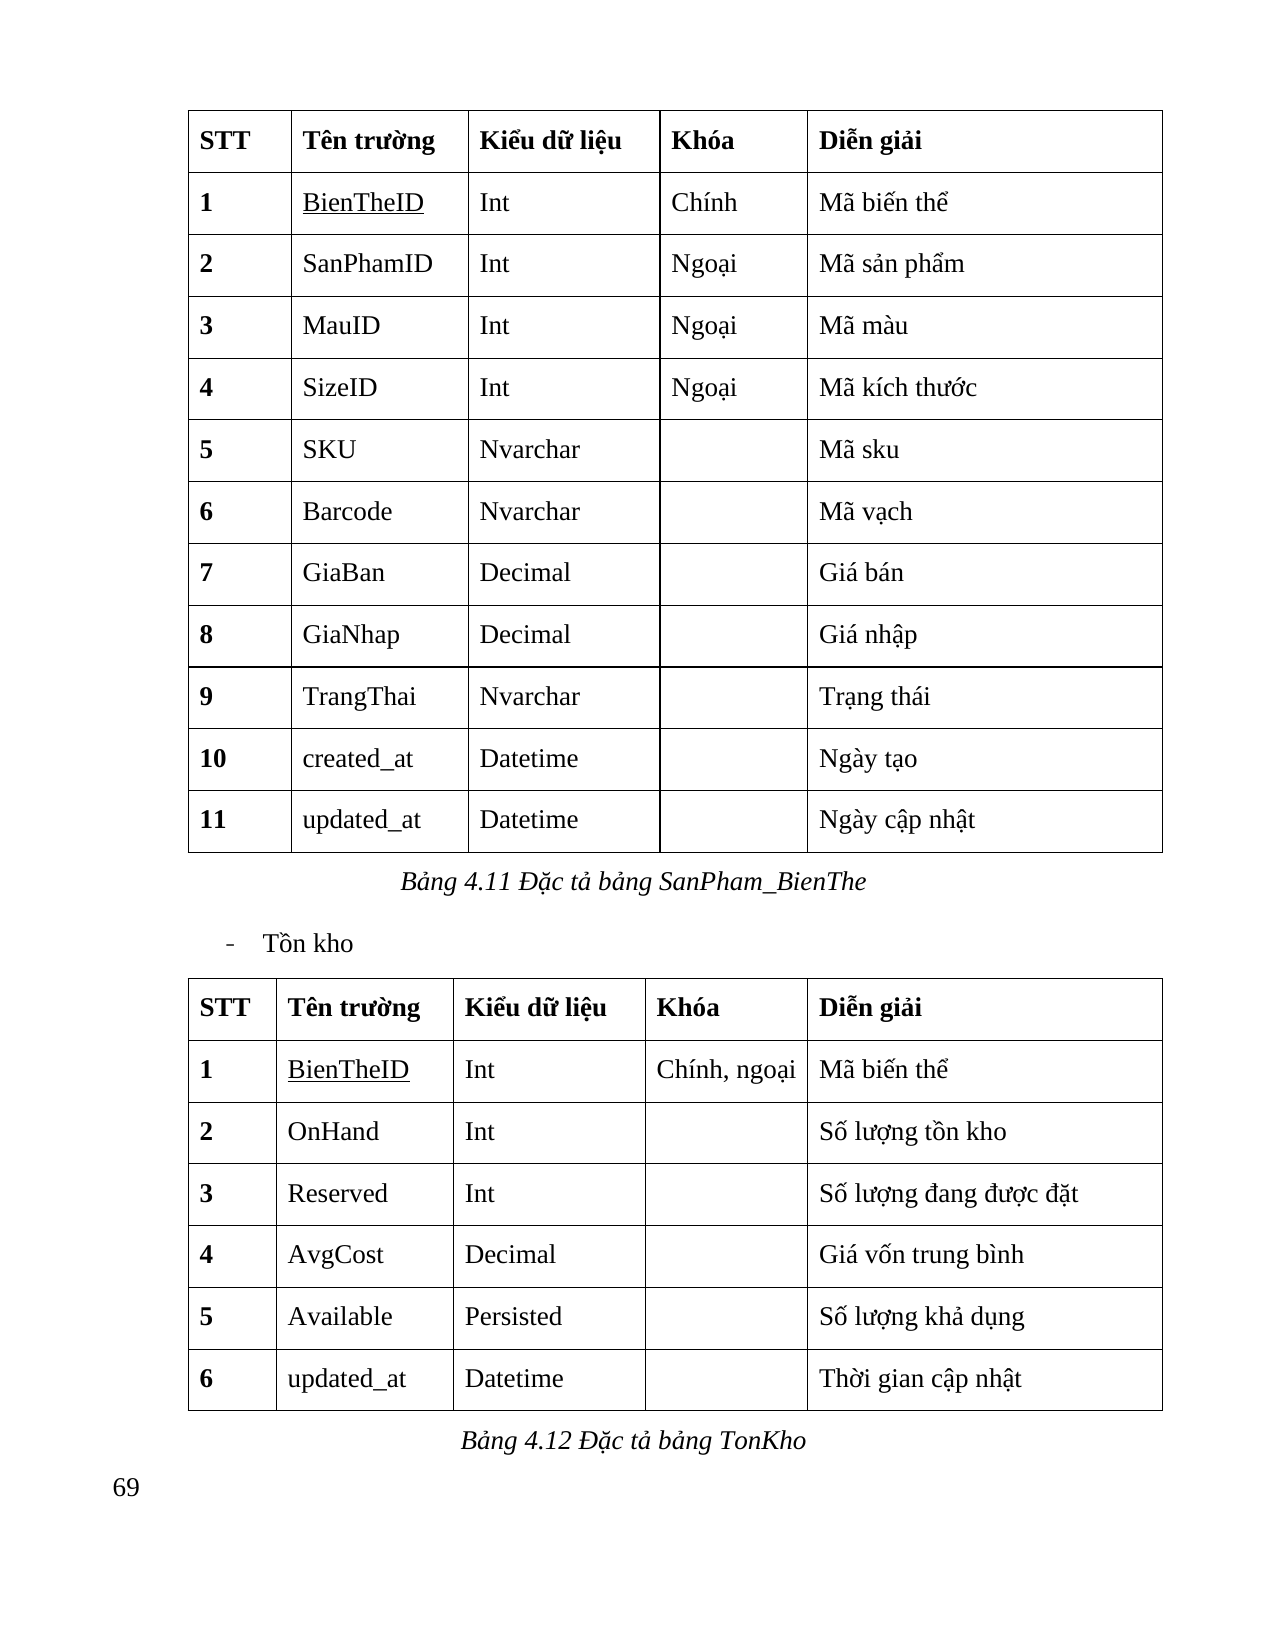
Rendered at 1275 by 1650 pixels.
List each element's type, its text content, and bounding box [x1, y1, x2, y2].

table_cell Nvarchar [469, 482, 659, 543]
table_cell OnHand [277, 1103, 453, 1163]
table_cell Decimal [454, 1226, 645, 1287]
table_cell Giá vốn trung bình [808, 1226, 1162, 1287]
table_header Diễn giải [808, 111, 1162, 172]
table_cell GiaNhap [292, 606, 468, 666]
table_cell 2 [189, 1103, 276, 1163]
table_header Kiểu dữ liệu [454, 979, 645, 1040]
table_header Khóa [646, 979, 807, 1040]
table_cell updated_at [277, 1350, 453, 1410]
table_cell Giá nhập [808, 606, 1162, 666]
table_header Khóa [661, 111, 807, 172]
table_cell 5 [189, 1288, 276, 1349]
table_header STT [189, 111, 291, 172]
table_cell Int [469, 235, 659, 296]
table_cell Ngoại [661, 297, 807, 357]
table_cell Decimal [469, 606, 659, 666]
table_cell [646, 1350, 807, 1410]
table_cell Mã biến thể [808, 173, 1162, 234]
table_cell Mã vạch [808, 482, 1162, 543]
table_cell 3 [189, 297, 291, 357]
table_cell Ngoại [661, 235, 807, 296]
table_cell MauID [292, 297, 468, 357]
table_cell Barcode [292, 482, 468, 543]
table_cell BienTheID [277, 1041, 453, 1102]
table_cell SizeID [292, 359, 468, 419]
table_cell [661, 729, 807, 790]
table_cell Datetime [454, 1350, 645, 1410]
table_cell [646, 1103, 807, 1163]
list Tồn kho [225, 924, 1162, 960]
table_cell Reserved [277, 1164, 453, 1225]
table_cell Ngày cập nhật [808, 791, 1162, 852]
table_header Tên trường [292, 111, 468, 172]
table_cell Giá bán [808, 544, 1162, 604]
table_cell [661, 791, 807, 852]
table_cell 8 [189, 606, 291, 666]
table_cell Mã sản phẩm [808, 235, 1162, 296]
table_cell AvgCost [277, 1226, 453, 1287]
table_cell Datetime [469, 729, 659, 790]
table_cell 7 [189, 544, 291, 604]
table_cell Mã kích thước [808, 359, 1162, 419]
table_cell [661, 544, 807, 604]
table_cell SKU [292, 420, 468, 481]
table_cell [646, 1164, 807, 1225]
table_cell Available [277, 1288, 453, 1349]
table_cell created_at [292, 729, 468, 790]
table_cell Trạng thái [808, 668, 1162, 728]
table_cell SanPhamID [292, 235, 468, 296]
table_cell Nvarchar [469, 668, 659, 728]
table_cell Thời gian cập nhật [808, 1350, 1162, 1410]
table_cell Int [469, 297, 659, 357]
table_cell Int [454, 1041, 645, 1102]
table_cell 10 [189, 729, 291, 790]
table_cell Ngày tạo [808, 729, 1162, 790]
table_cell Số lượng tồn kho [808, 1103, 1162, 1163]
table_header Kiểu dữ liệu [469, 111, 659, 172]
table_cell Số lượng khả dụng [808, 1288, 1162, 1349]
table_cell Số lượng đang được đặt [808, 1164, 1162, 1225]
table_cell 6 [189, 1350, 276, 1410]
table_cell [661, 606, 807, 666]
table_cell [661, 420, 807, 481]
table_header Diễn giải [808, 979, 1162, 1040]
table_cell Decimal [469, 544, 659, 604]
table_cell 4 [189, 1226, 276, 1287]
table_cell GiaBan [292, 544, 468, 604]
table_cell Mã biến thể [808, 1041, 1162, 1102]
table_cell Chính, ngoại [646, 1041, 807, 1102]
table_cell 5 [189, 420, 291, 481]
table_cell Nvarchar [469, 420, 659, 481]
text Bảng 4.11 Đặc tả bảng SanPham_BienThe [112, 865, 1157, 896]
table_cell Persisted [454, 1288, 645, 1349]
table_cell Int [454, 1164, 645, 1225]
table_cell 9 [189, 668, 291, 728]
table_header STT [189, 979, 276, 1040]
table_cell Int [469, 173, 659, 234]
table_cell [661, 482, 807, 543]
table_cell updated_at [292, 791, 468, 852]
table_cell [646, 1226, 807, 1287]
table_cell 1 [189, 1041, 276, 1102]
table_cell BienTheID [292, 173, 468, 234]
table_cell [646, 1288, 807, 1349]
table_cell 1 [189, 173, 291, 234]
table_cell 11 [189, 791, 291, 852]
table_cell TrangThai [292, 668, 468, 728]
text Bảng 4.12 Đặc tả bảng TonKho [112, 1424, 1157, 1455]
table_cell [661, 668, 807, 728]
table_cell Ngoại [661, 359, 807, 419]
table_header Tên trường [277, 979, 453, 1040]
table_cell Chính [661, 173, 807, 234]
table_cell Mã sku [808, 420, 1162, 481]
table_cell Datetime [469, 791, 659, 852]
table_cell Int [454, 1103, 645, 1163]
table_cell 2 [189, 235, 291, 296]
table_cell 3 [189, 1164, 276, 1225]
table_cell 6 [189, 482, 291, 543]
table_cell 4 [189, 359, 291, 419]
table_cell Mã màu [808, 297, 1162, 357]
table_cell Int [469, 359, 659, 419]
